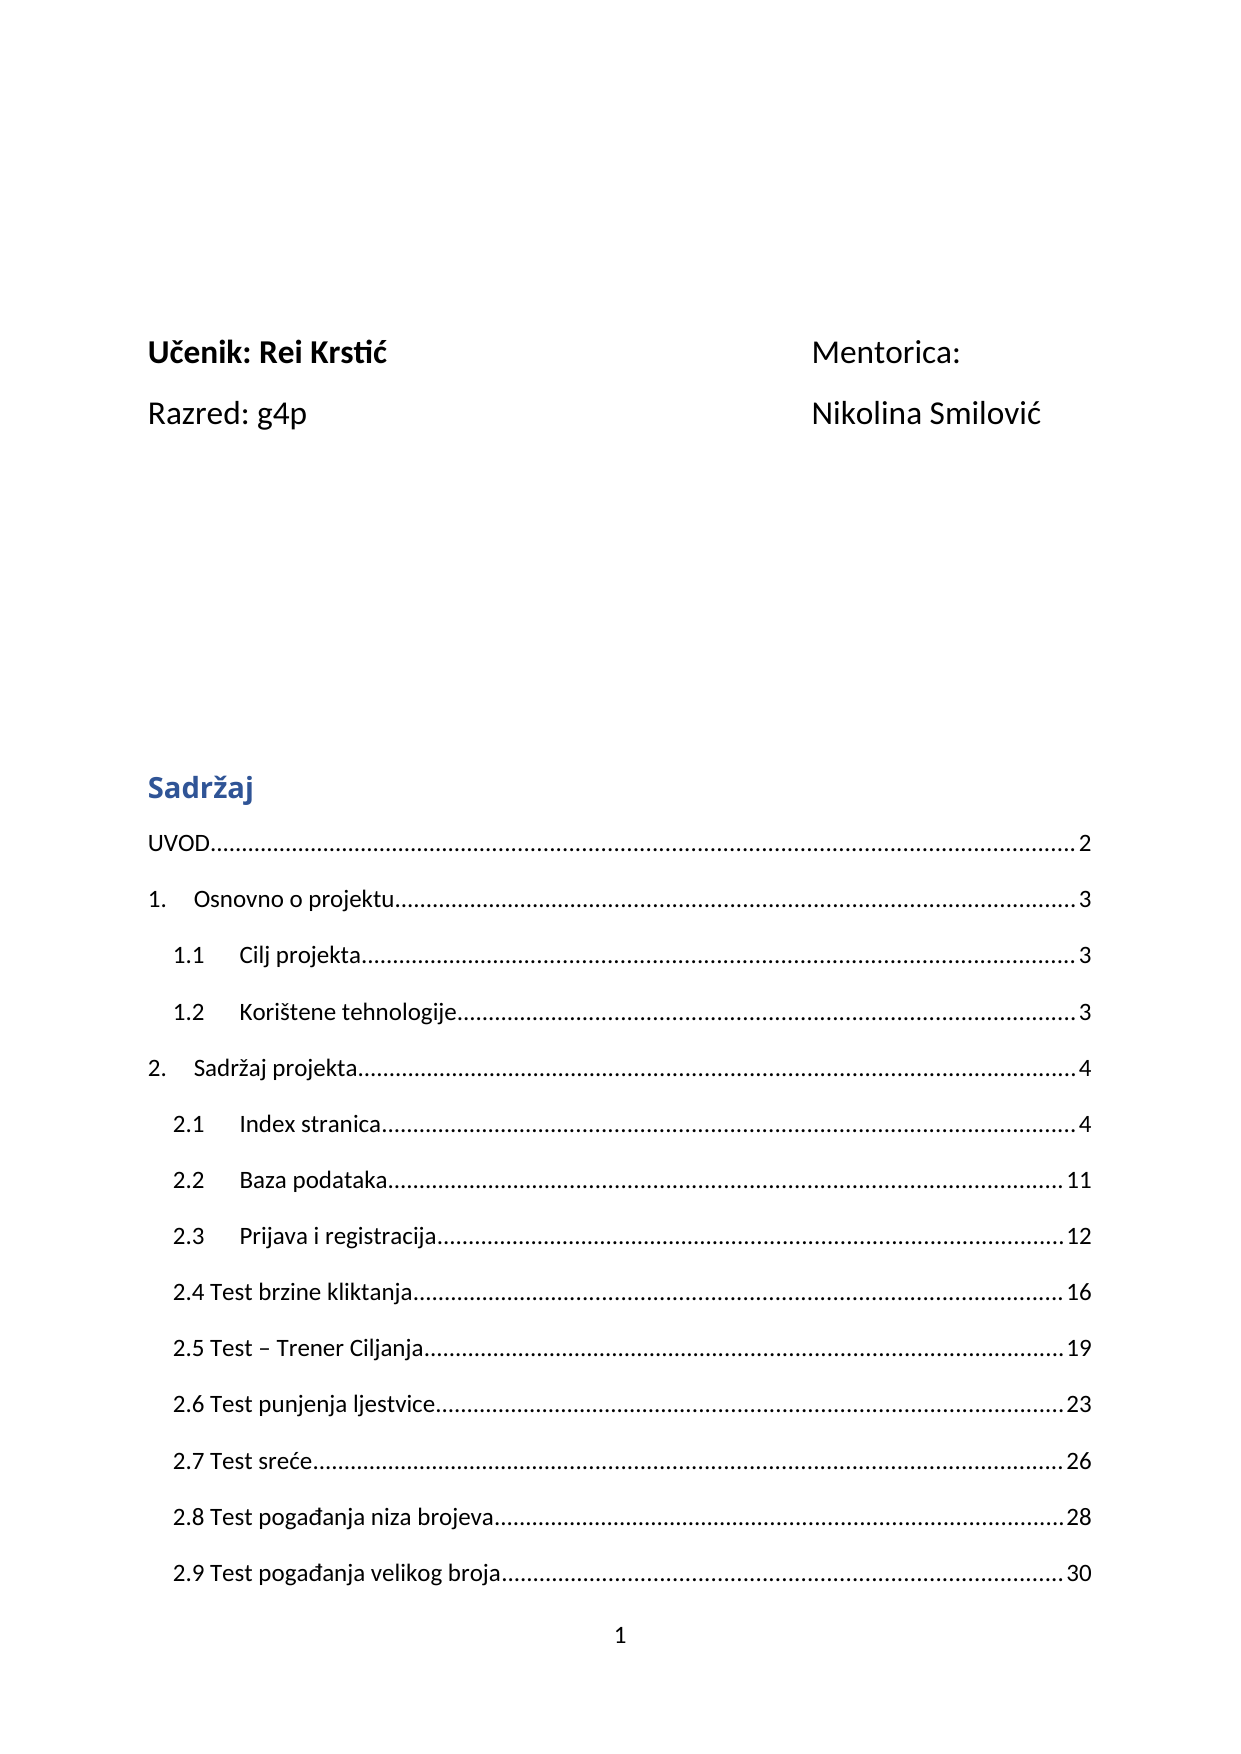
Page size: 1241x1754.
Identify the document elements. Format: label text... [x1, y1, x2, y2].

text Razred: g4p Nikolina Smilović [148, 392, 1092, 433]
text Učenik: Rei Krstić Mentorica: [148, 331, 1092, 372]
